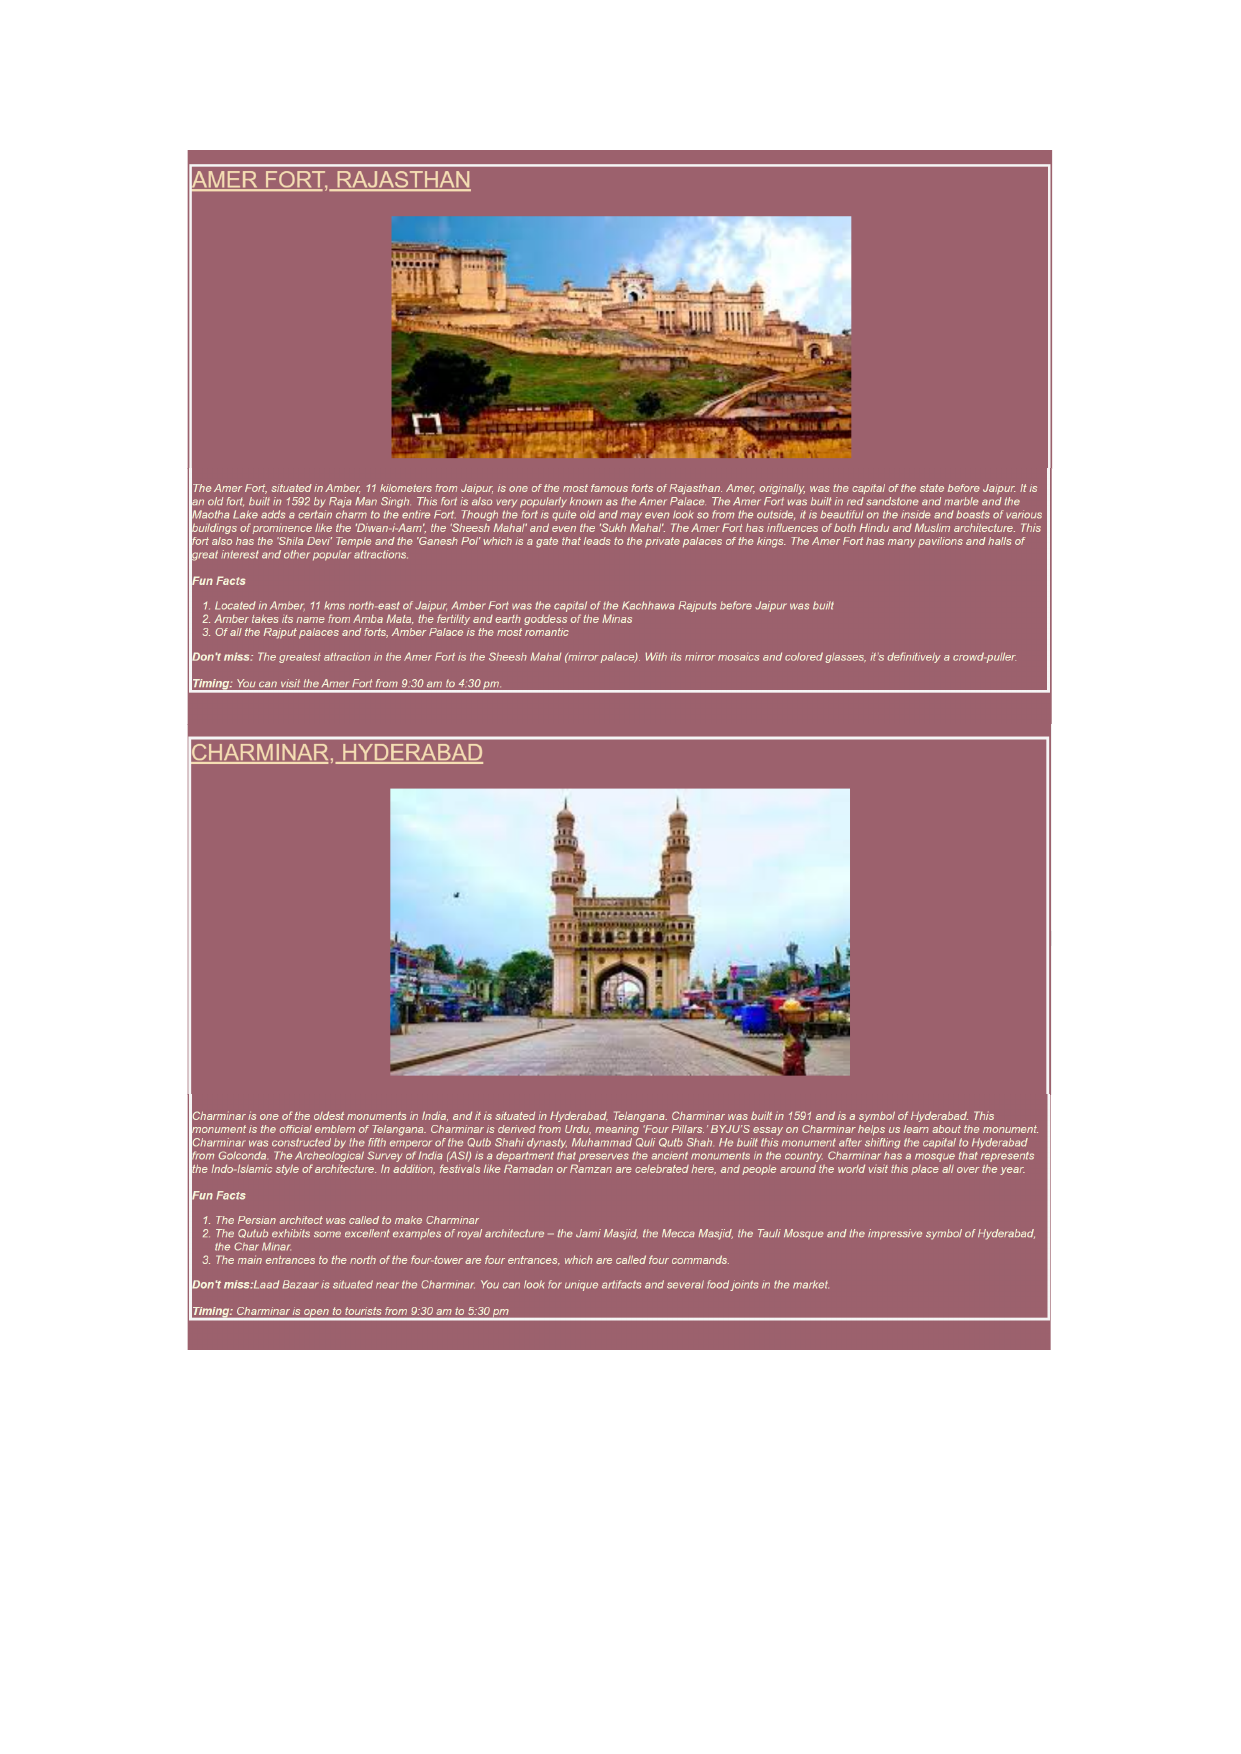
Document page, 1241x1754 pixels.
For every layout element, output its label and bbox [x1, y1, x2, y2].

picture [187, 150, 1053, 1350]
